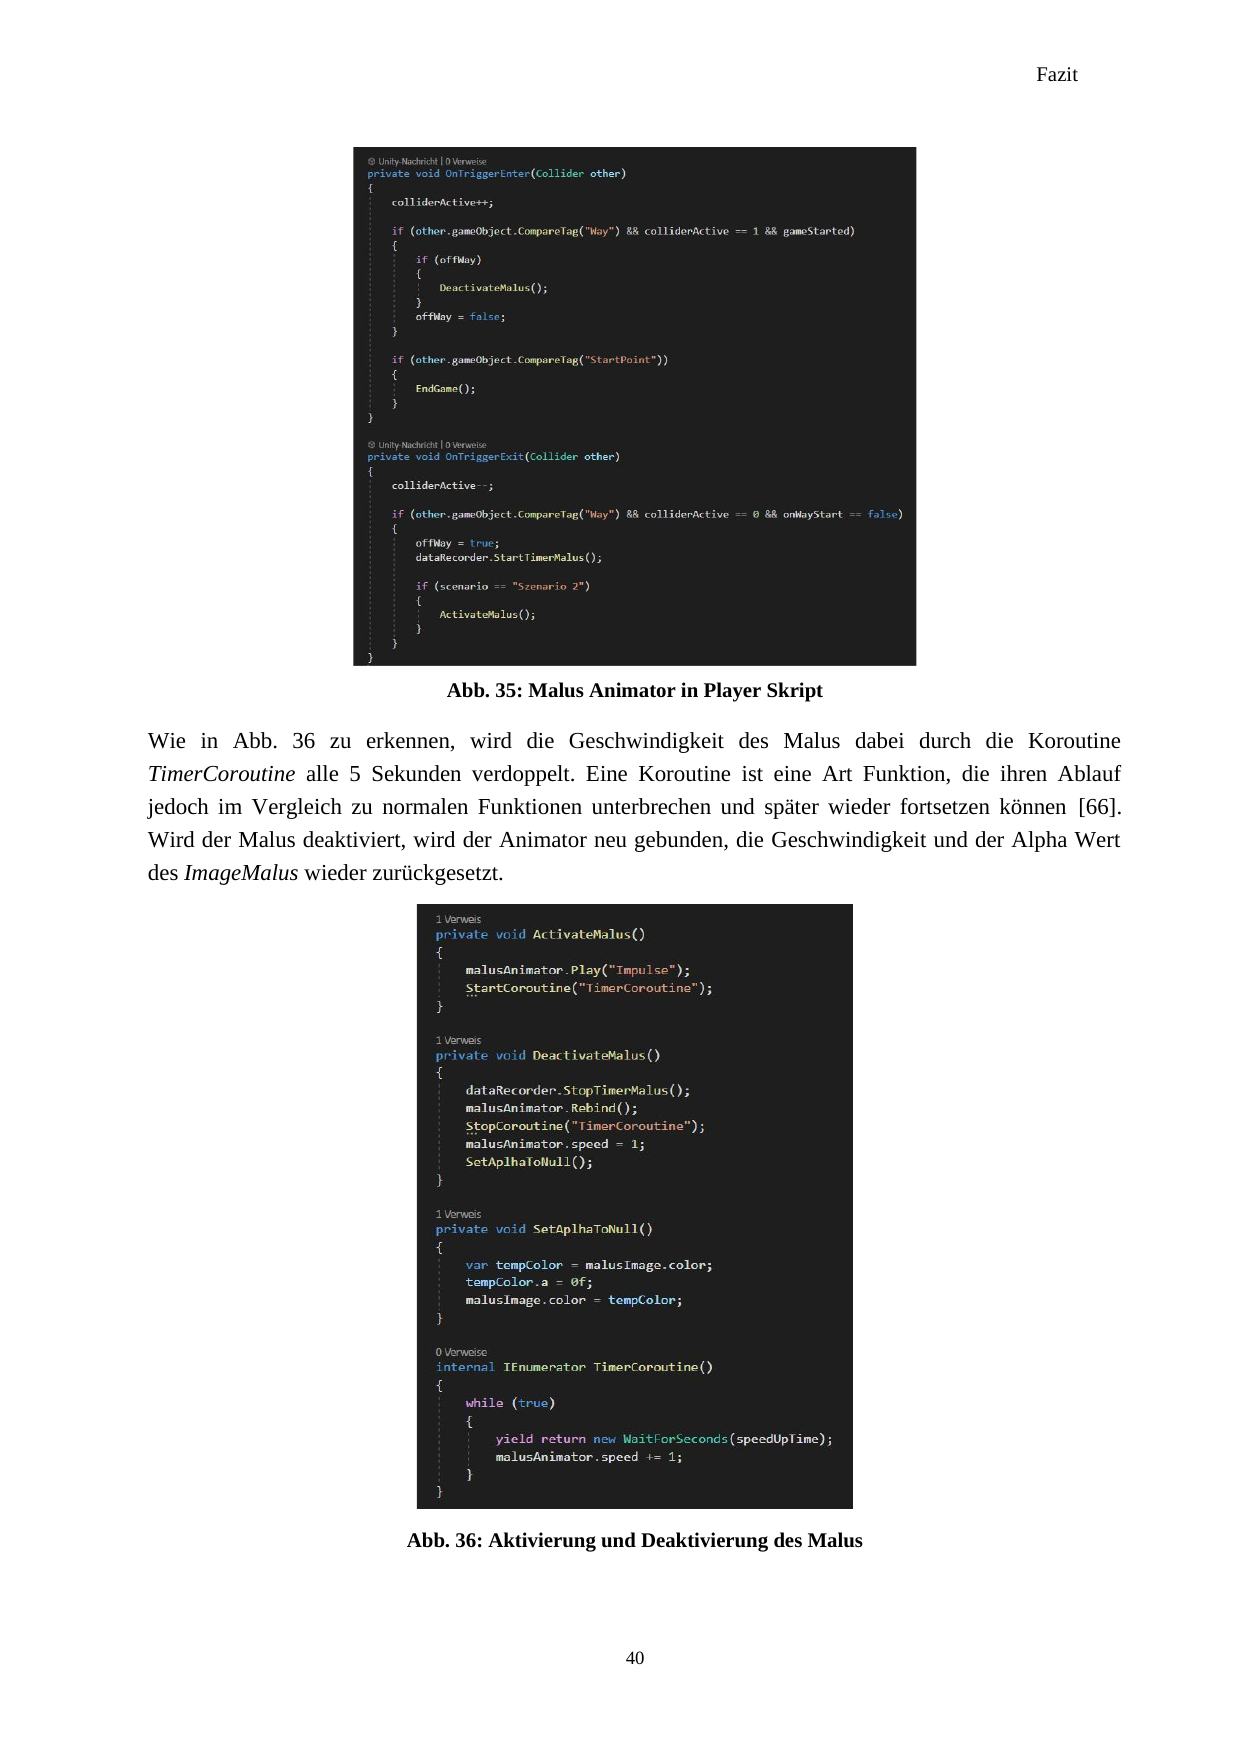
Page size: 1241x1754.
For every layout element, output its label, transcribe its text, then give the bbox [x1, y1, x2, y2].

picture [353, 147, 917, 666]
text Abb. 35: Malus Animator in Player Skript [148, 678, 1122, 702]
picture [416, 904, 853, 1509]
text Abb. 36: Aktivierung und Deaktivierung des Malus [148, 1528, 1122, 1552]
text Wie in Abb. 36 zu erkennen, wird die Geschwindigkeit des Malus dabei durch die Koroutine TimerCoroutine alle 5 Sekunden verdoppelt. Eine Koroutine ist eine Art Funktion, die ihren Ablauf jedoch im Vergleich zu normalen Funktionen unterbrechen und später wieder fortsetzen können. Wird der Malus deaktiviert, wird der Animator neu gebunden, die Geschwindigkeit und der Alpha Wert des ImageMalus wieder zurückgesetzt. [148, 727, 1122, 886]
